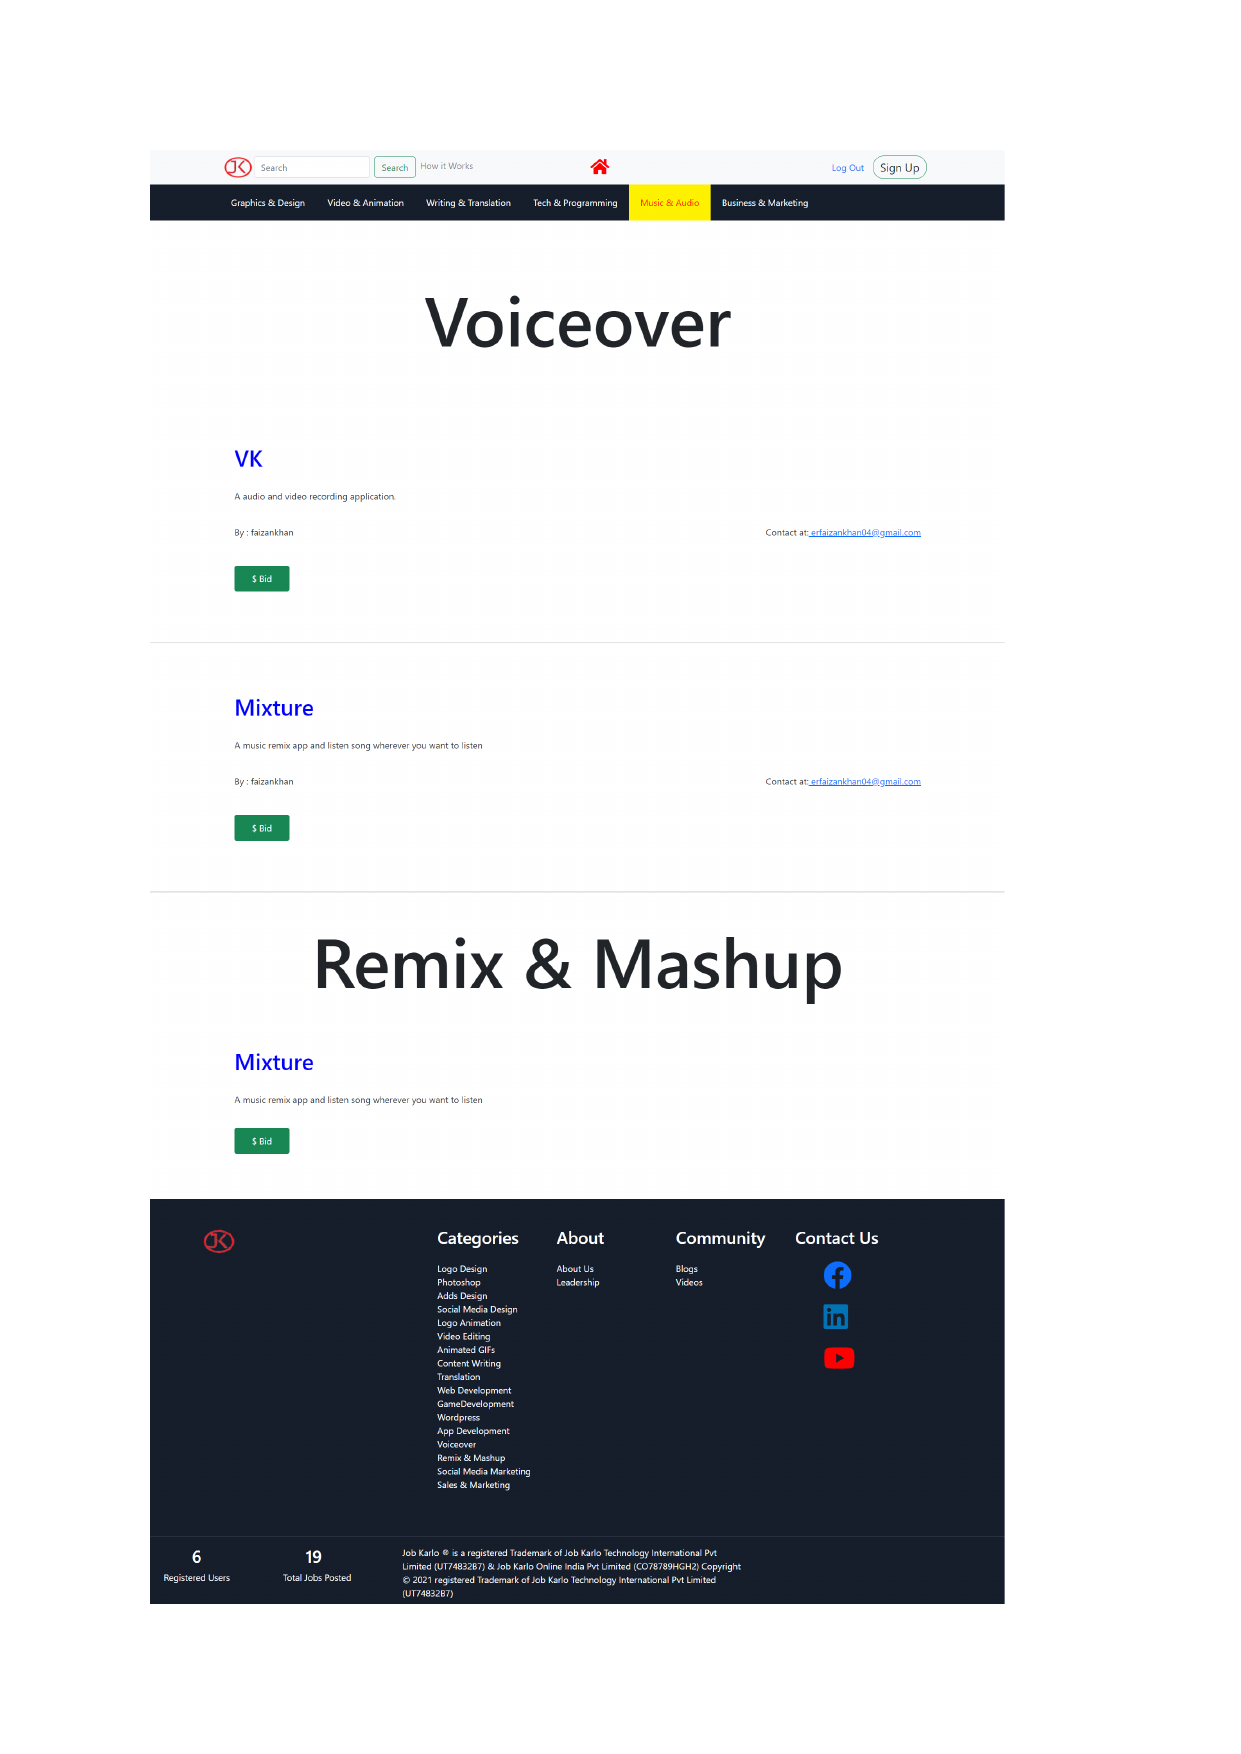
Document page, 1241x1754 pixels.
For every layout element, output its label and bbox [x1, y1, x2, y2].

picture [150, 150, 1005, 1604]
